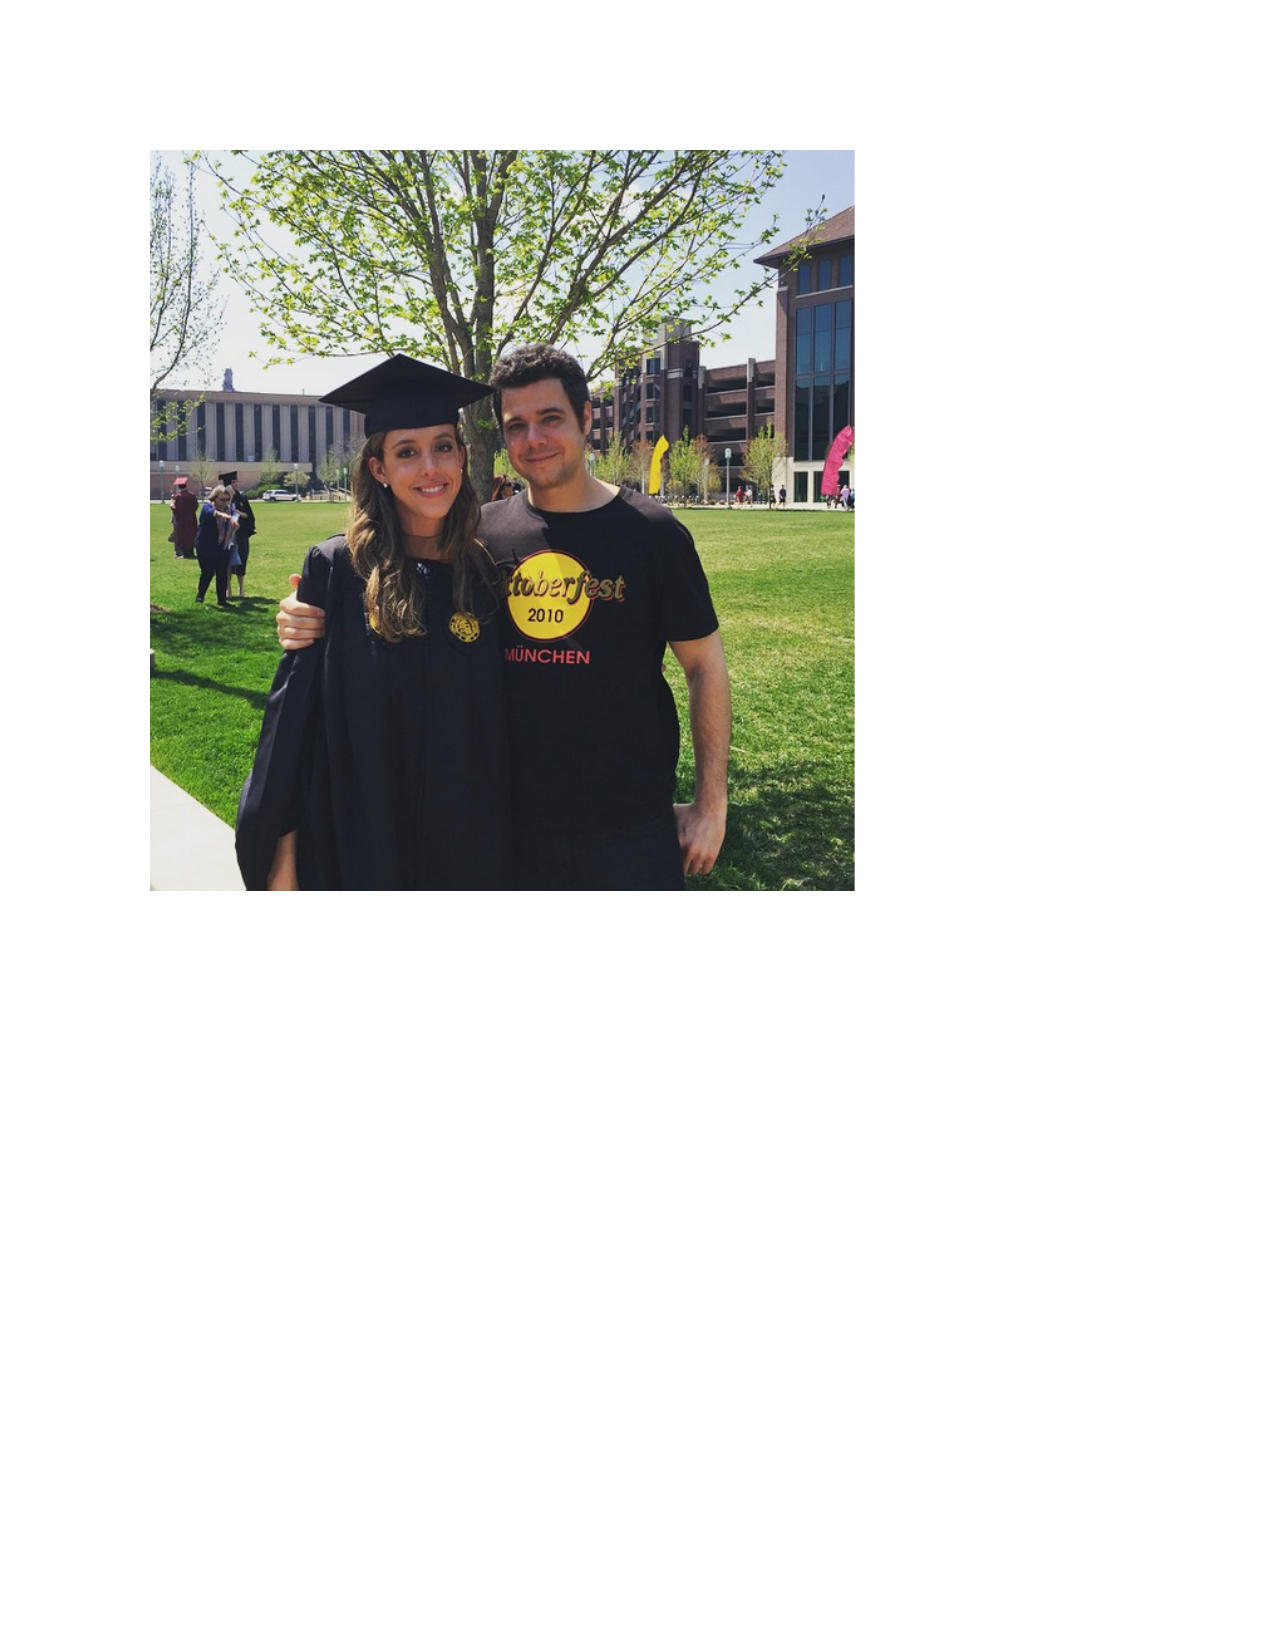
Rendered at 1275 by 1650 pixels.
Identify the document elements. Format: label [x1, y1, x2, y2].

picture [150, 150, 855, 891]
